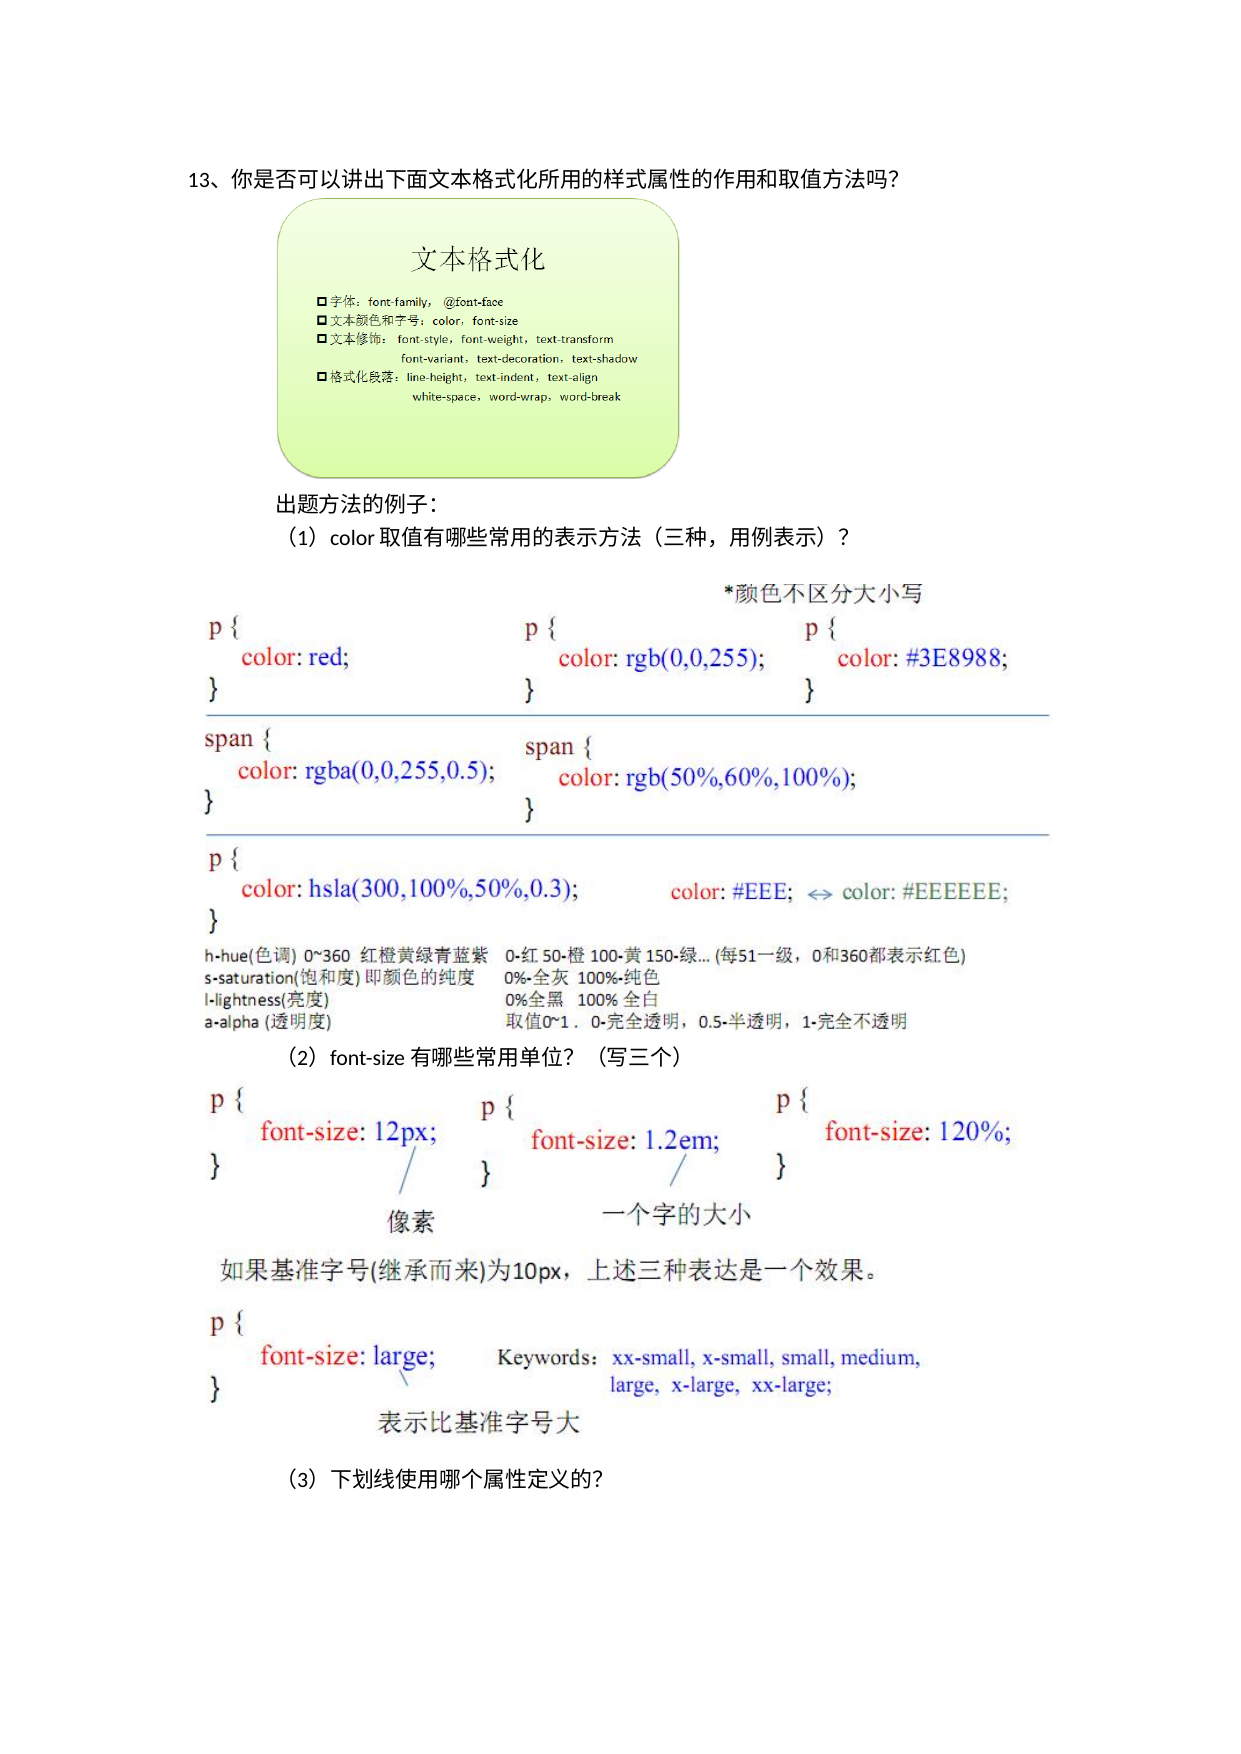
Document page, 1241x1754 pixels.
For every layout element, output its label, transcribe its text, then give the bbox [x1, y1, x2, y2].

list 下划线使用哪个属性定义的？ [187, 1462, 1053, 1494]
list color取值有哪些常用的表示方法（三种，用例表示）？ [187, 519, 1053, 552]
text 13、你是否可以讲出下面文本格式化所用的样式属性的作用和取值方法吗？ [187, 162, 1053, 194]
list font-size 有哪些常用单位？（写三个） [187, 1039, 1053, 1072]
text 出题方法的例子： [187, 487, 1053, 519]
picture [187, 584, 1053, 1032]
picture [275, 194, 683, 479]
picture [187, 1072, 1052, 1445]
